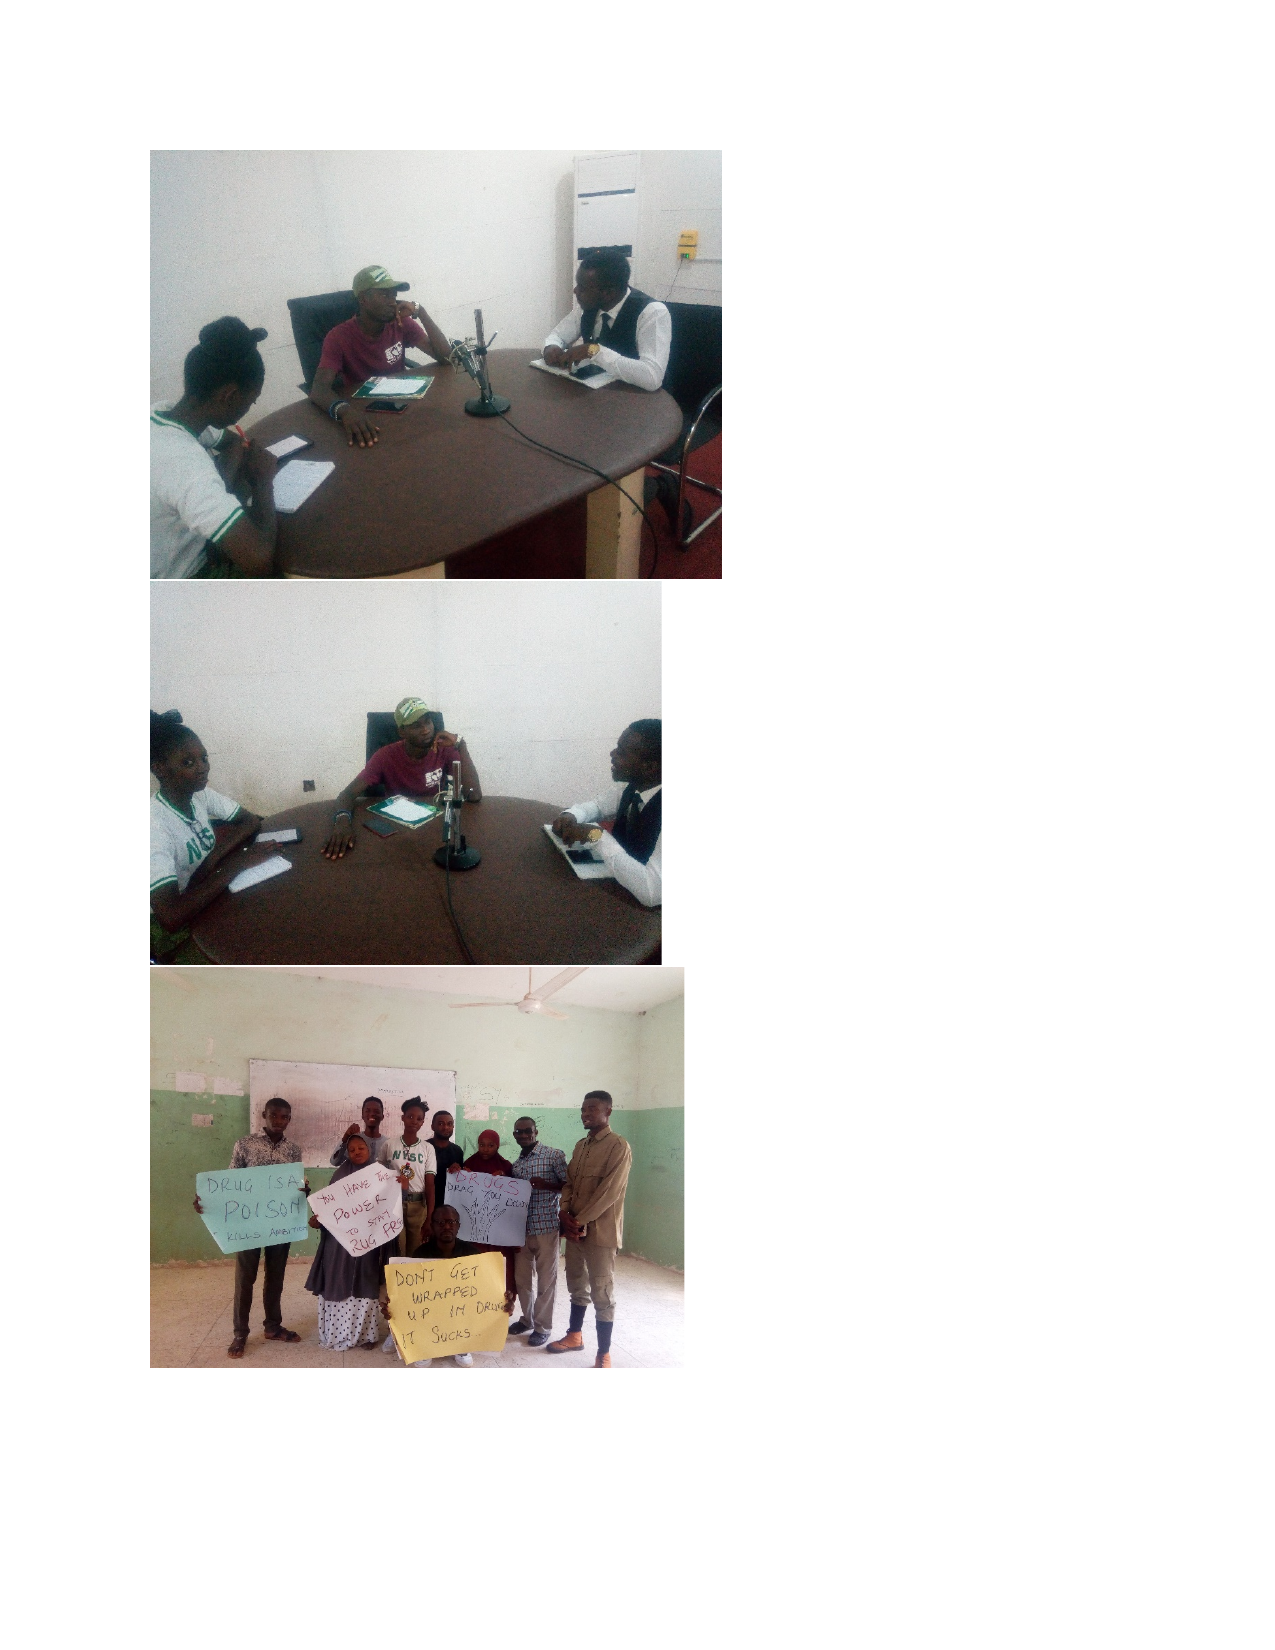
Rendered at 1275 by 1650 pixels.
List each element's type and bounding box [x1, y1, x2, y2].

picture [150, 150, 722, 579]
picture [150, 967, 685, 1368]
picture [150, 581, 662, 965]
